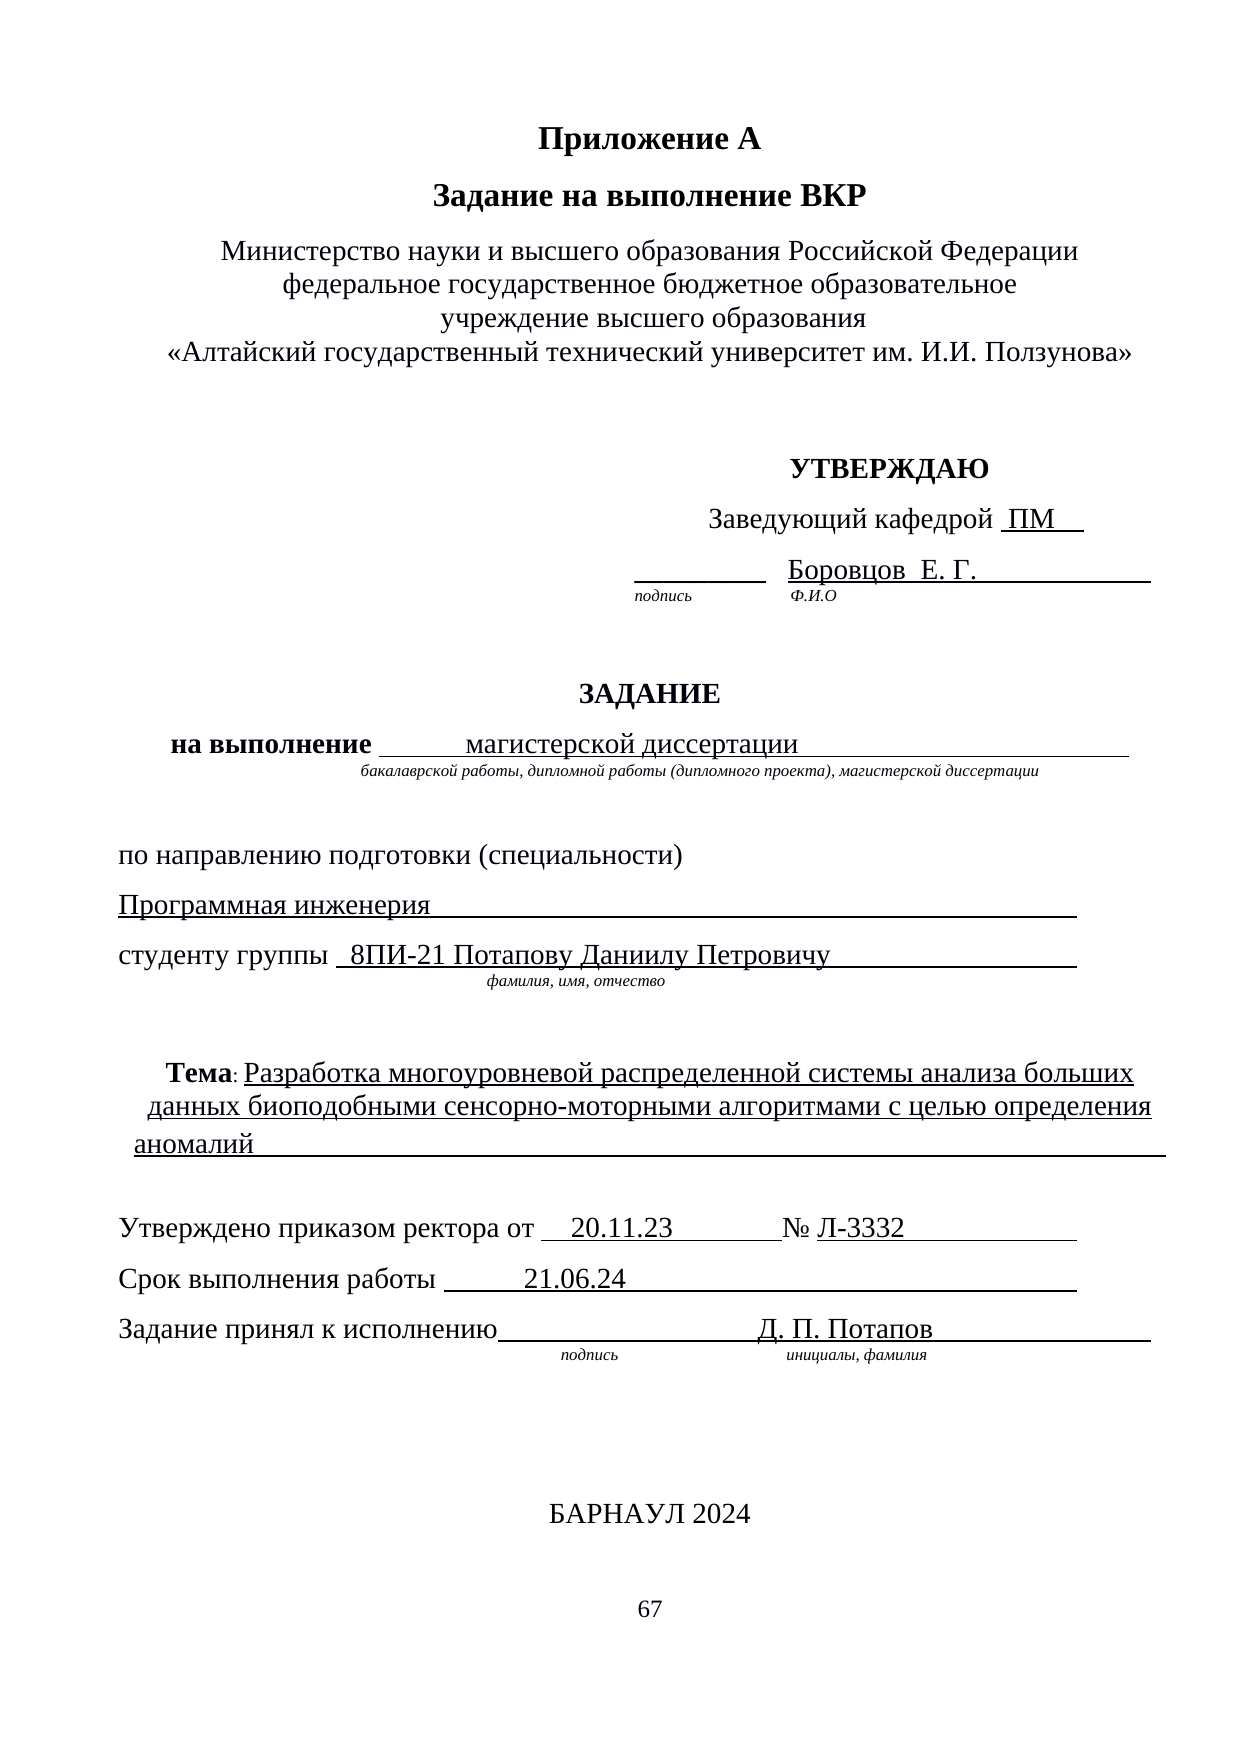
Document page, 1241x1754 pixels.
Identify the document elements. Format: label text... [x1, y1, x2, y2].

text подпись инициалы, фамилия [118, 1345, 1181, 1378]
text учреждение высшего образования [118, 300, 1181, 334]
text БАРНАУЛ 2024 [118, 1496, 1181, 1529]
text Приложение А [118, 118, 1181, 156]
text ЗАДАНИЕ [118, 676, 1181, 710]
text фамилия, имя, отчество [487, 971, 1181, 1004]
text студенту группы 8ПИ-21 Потапову Даниилу Петровичу [118, 937, 1181, 971]
text УТВЕРЖДАЮ [118, 451, 1181, 485]
text «Алтайский государственный технический университет им. И.И. Ползунова» [118, 334, 1181, 367]
text федеральное государственное бюджетное образовательное [118, 267, 1181, 300]
text Заведующий кафедрой ПМ [708, 501, 1181, 535]
text Задание на выполнение ВКР [118, 176, 1181, 214]
text Задание принял к исполнению Д. П. Потапов [118, 1311, 1181, 1345]
text бакалаврской работы, дипломной работы (дипломного проекта), магистерской диссертации [118, 760, 1181, 794]
text по направлению подготовки (специальности) [118, 837, 1181, 870]
text Утверждено приказом ректора от 20.11.23 № Л-3332 [118, 1211, 1181, 1244]
text Тема: Разработка многоуровневой распределенной системы анализа больших данных биоподобными сенсорно-моторными алгоритмами с целью определения аномалий [118, 1055, 1181, 1160]
text Министерство науки и высшего образования Российской Федерации [118, 233, 1181, 267]
text Программная инженерия [118, 887, 1181, 921]
text Срок выполнения работы 21.06.24 [118, 1261, 1181, 1294]
text _________ Боровцов Е. Г. подпись Ф.И.О [561, 552, 1181, 619]
text на выполнение магистерской диссертации [118, 727, 1181, 760]
